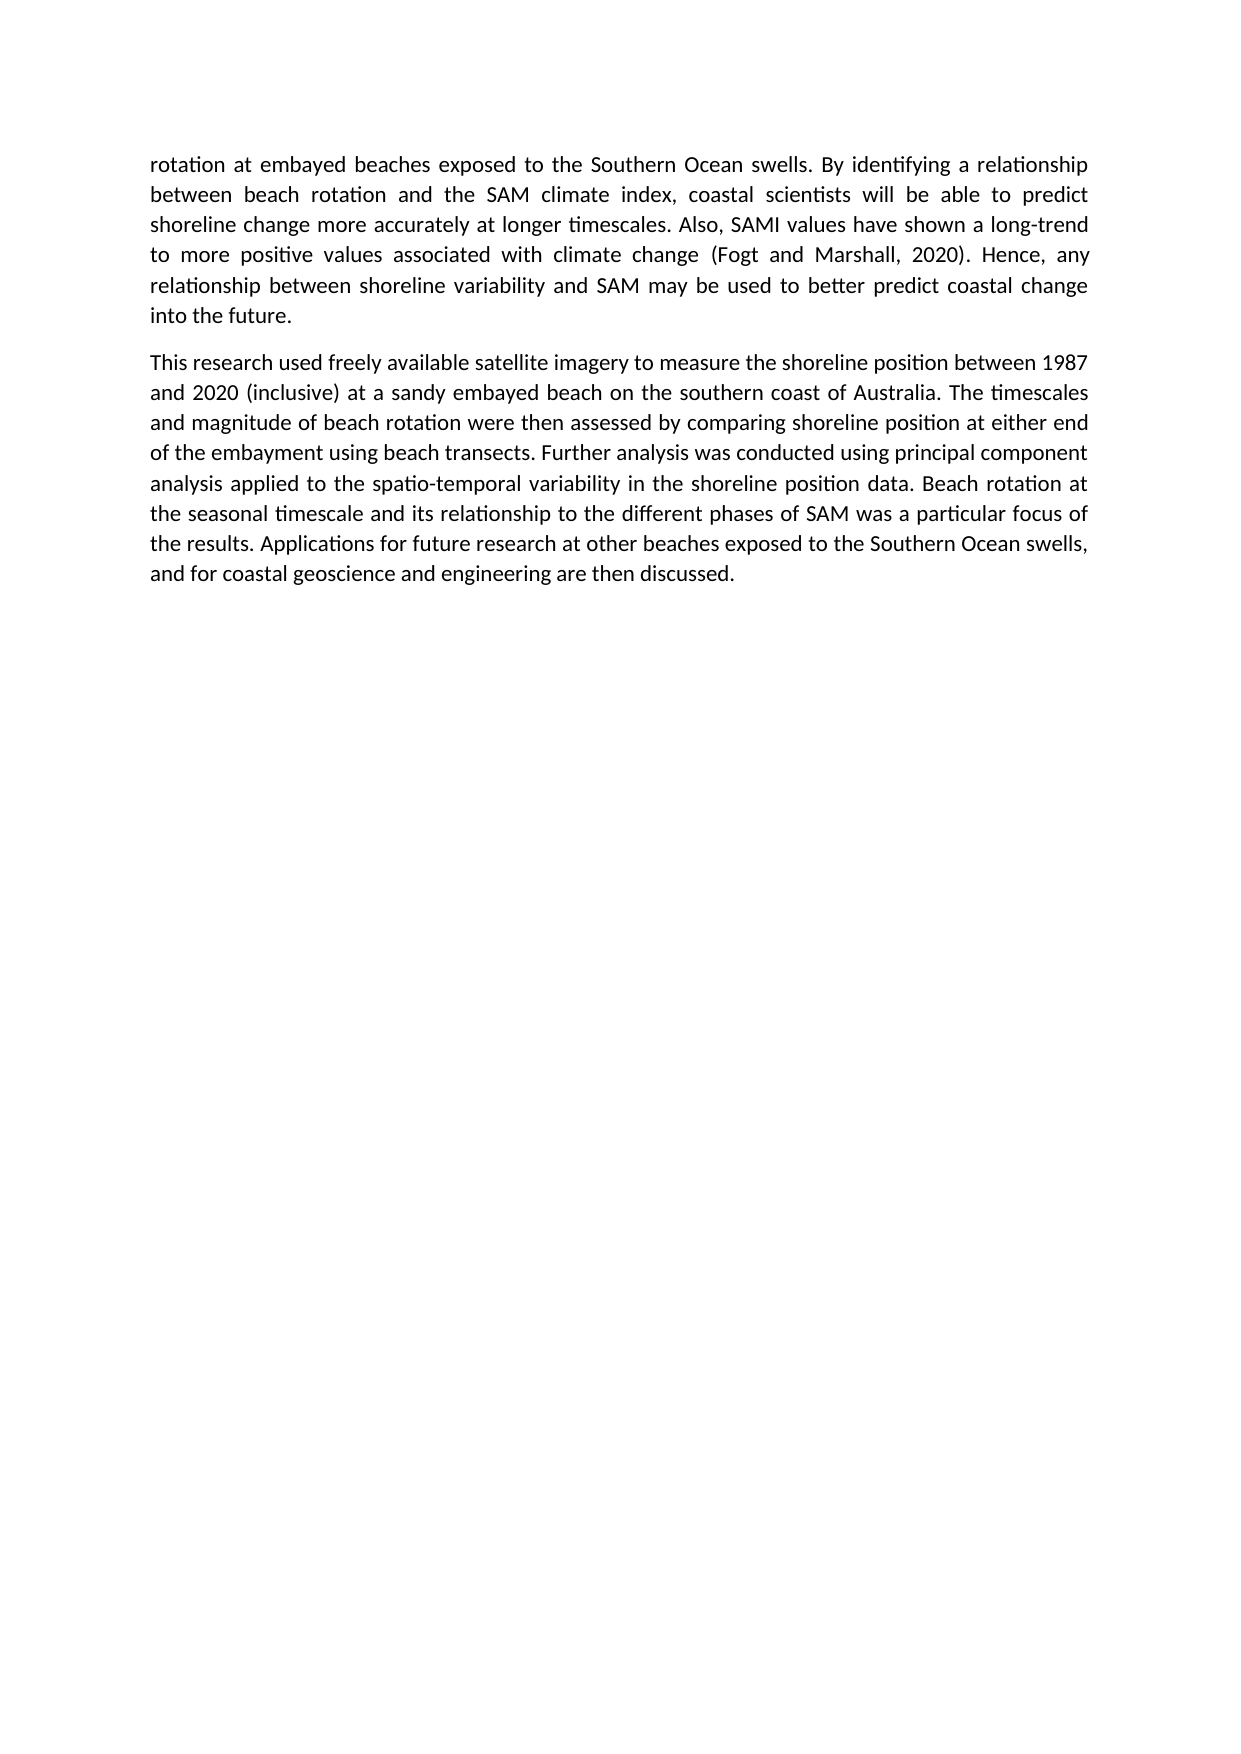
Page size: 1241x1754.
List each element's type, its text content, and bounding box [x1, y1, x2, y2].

text This research used freely available satellite imagery to measure the shoreline position between 1987 and 2020 (inclusive) at a sandy embayed beach on the southern coast of Australia. The timescales and magnitude of beach rotation were then assessed by comparing shoreline position at either end of the embayment using beach transects. Further analysis was conducted using principal component analysis applied to the spatio-temporal variability in the shoreline position data. Beach rotation at the seasonal timescale and its relationship to the different phases of SAM was a particular focus of the results. Applications for future research at other beaches exposed to the Southern Ocean swells, and for coastal geoscience and engineering are then discussed. [150, 348, 1090, 587]
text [150, 150, 1090, 329]
